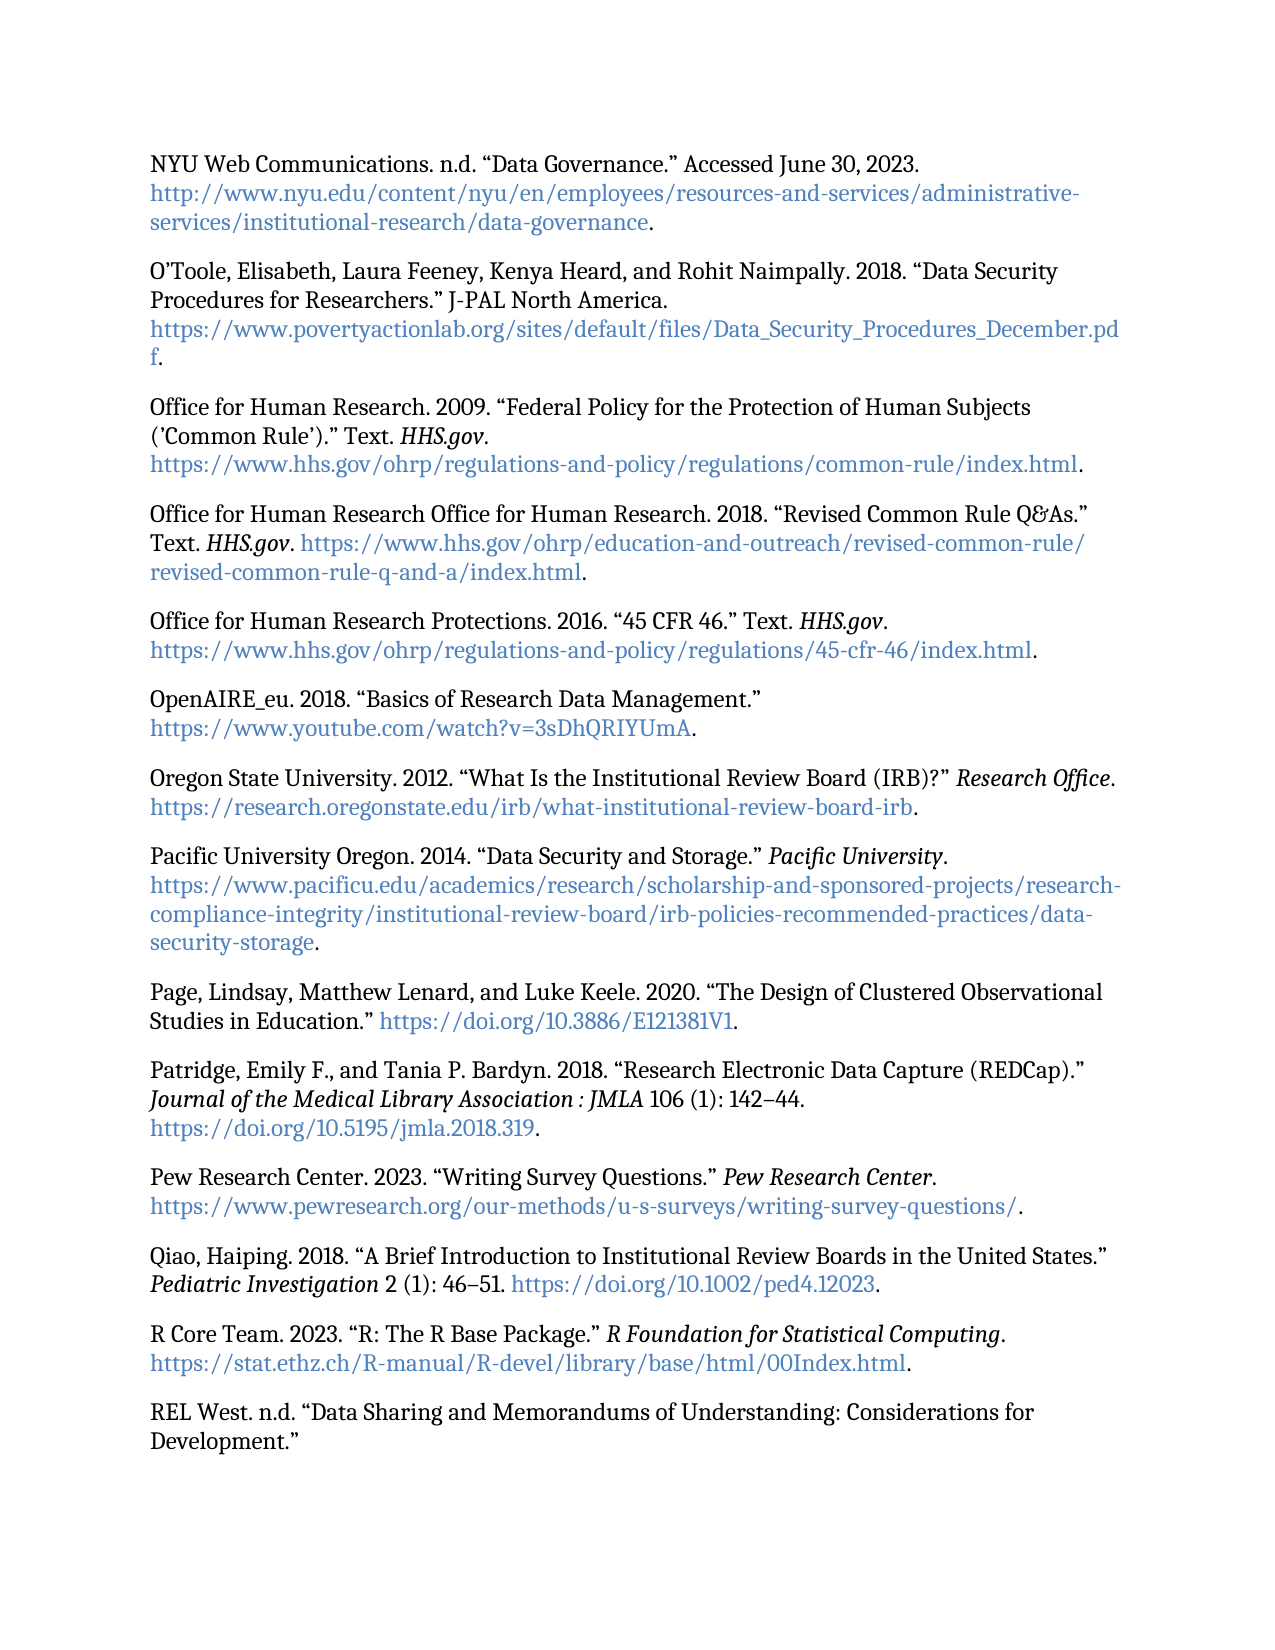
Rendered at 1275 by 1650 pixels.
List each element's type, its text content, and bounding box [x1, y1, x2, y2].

text Office for Human Research Protections. 2016. “45 CFR 46.” Text. HHS.gov. https://www.hhs.gov/ohrp/regulations-and-policy/regulations/45-cfr-46/index.html. [150, 607, 1125, 664]
text O’Toole, Elisabeth, Laura Feeney, Kenya Heard, and Rohit Naimpally. 2018. “Data Security Procedures for Researchers.” J-PAL North America. https://www.povertyactionlab.org/sites/default/files/Data_Security_Procedures_December.pdf. [150, 257, 1125, 372]
text Office for Human Research. 2009. “Federal Policy for the Protection of Human Subjects (’Common Rule’).” Text. HHS.gov. https://www.hhs.gov/ohrp/regulations-and-policy/regulations/common-rule/index.html. [150, 393, 1125, 479]
text Office for Human Research Office for Human Research. 2018. “Revised Common Rule Q&As.” Text. HHS.gov. https://www.hhs.gov/ohrp/education-and-outreach/revised-common-rule/revised-common-rule-q-and-a/index.html. [150, 500, 1125, 586]
text OpenAIRE_eu. 2018. “Basics of Research Data Management.” https://www.youtube.com/watch?v=3sDhQRIYUmA. [150, 685, 1125, 743]
text Qiao, Haiping. 2018. “A Brief Introduction to Institutional Review Boards in the United States.” Pediatric Investigation 2 (1): 46–51. https://doi.org/10.1002/ped4.12023. [150, 1242, 1125, 1299]
text Page, Lindsay, Matthew Lenard, and Luke Keele. 2020. “The Design of Clustered Observational Studies in Education.” https://doi.org/10.3886/E121381V1. [150, 978, 1125, 1035]
text Oregon State University. 2012. “What Is the Institutional Review Board (IRB)?” Research Office. https://research.oregonstate.edu/irb/what-institutional-review-board-irb. [150, 764, 1125, 821]
text Pew Research Center. 2023. “Writing Survey Questions.” Pew Research Center. https://www.pewresearch.org/our-methods/u-s-surveys/writing-survey-questions/. [150, 1163, 1125, 1221]
text Patridge, Emily F., and Tania P. Bardyn. 2018. “Research Electronic Data Capture (REDCap).” Journal of the Medical Library Association : JMLA 106 (1): 142–44. https://doi.org/10.5195/jmla.2018.319. [150, 1056, 1125, 1142]
text Pacific University Oregon. 2014. “Data Security and Storage.” Pacific University. https://www.pacificu.edu/academics/research/scholarship-and-sponsored-projects/research-compliance-integrity/institutional-review-board/irb-policies-recommended-practices/data-security-storage. [150, 842, 1125, 957]
text R Core Team. 2023. “R: The R Base Package.” R Foundation for Statistical Computing. https://stat.ethz.ch/R-manual/R-devel/library/base/html/00Index.html. [150, 1320, 1125, 1377]
text NYU Web Communications. n.d. “Data Governance.” Accessed June 30, 2023. http://www.nyu.edu/content/nyu/en/employees/resources-and-services/administrative-services/institutional-research/data-governance. [150, 150, 1125, 236]
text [150, 1398, 1125, 1456]
